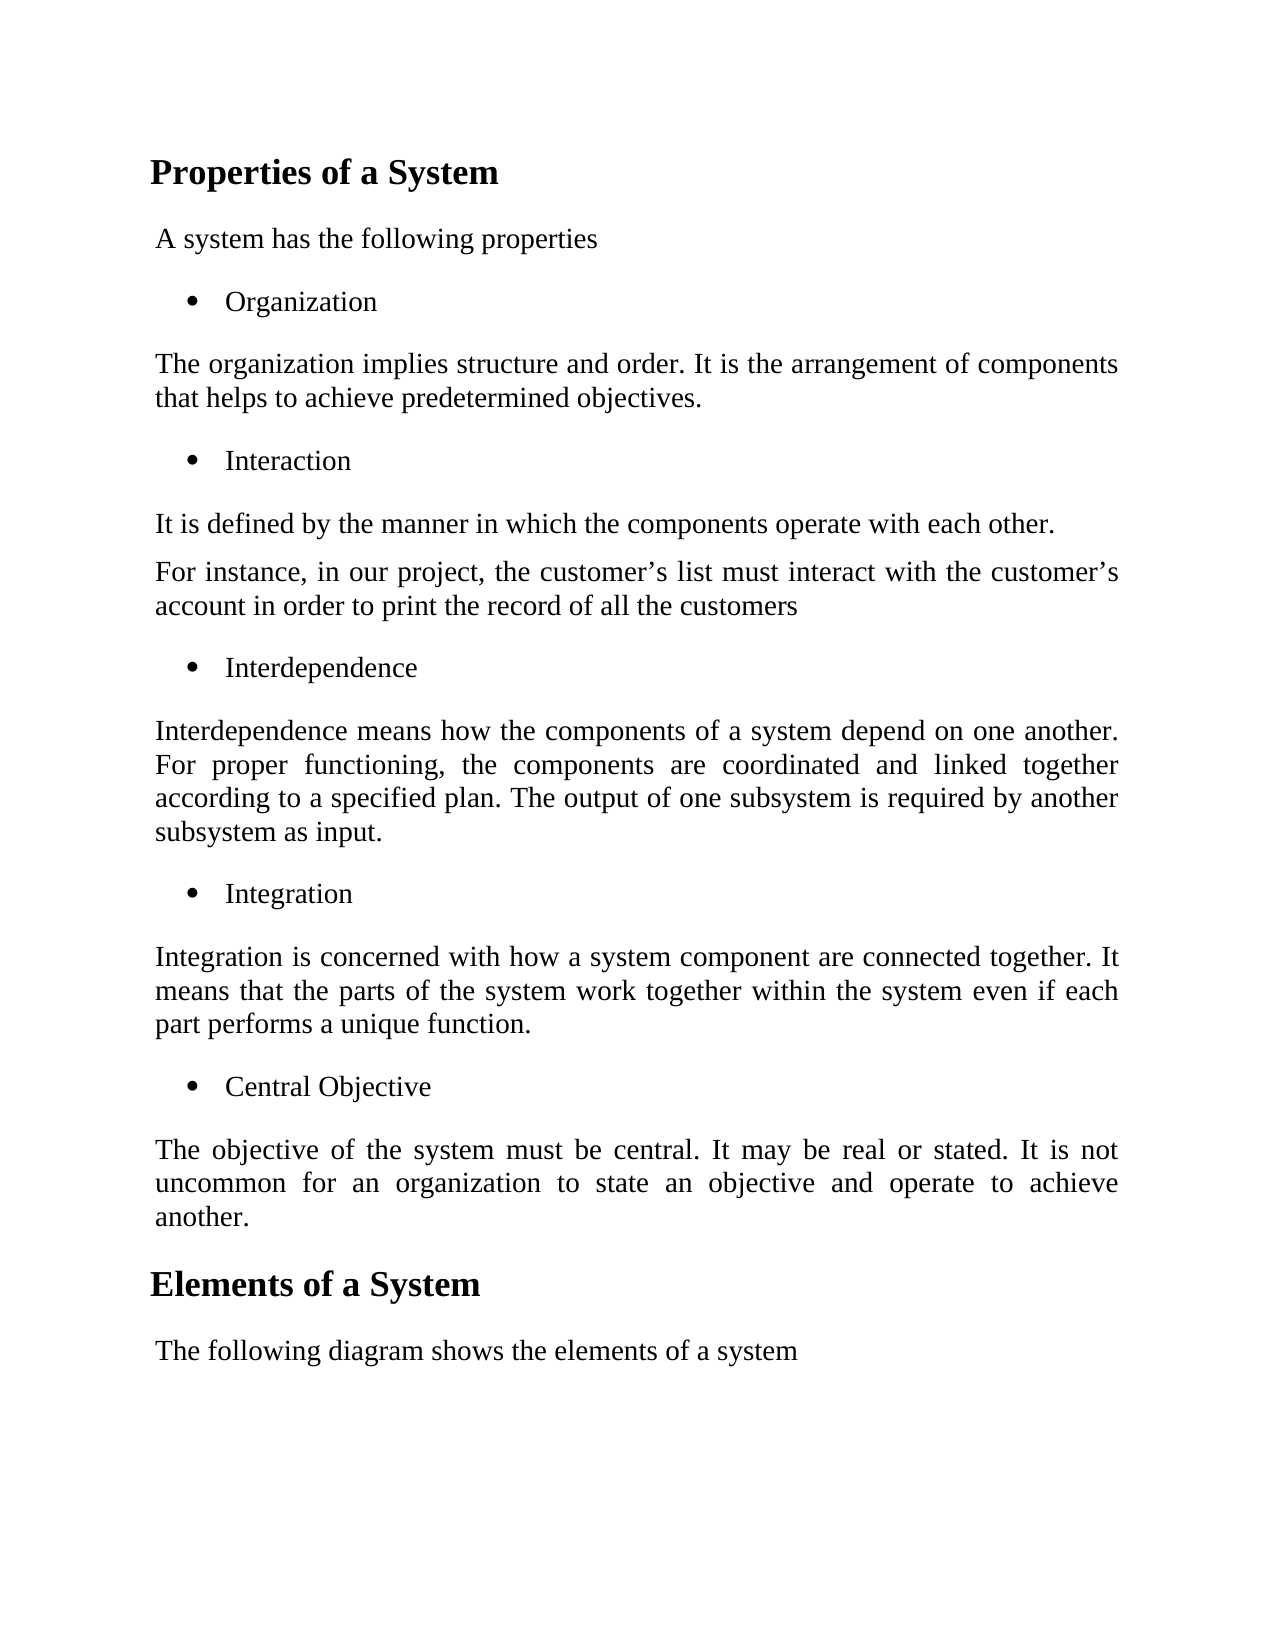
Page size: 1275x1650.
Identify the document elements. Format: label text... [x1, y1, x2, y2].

text A system has the following properties [155, 221, 1120, 255]
text Elements of a System [150, 1262, 1125, 1304]
text For instance, in our project, the customer’s list must interact with the customer’s account in order to print the record of all the customers [155, 554, 1120, 621]
list Organization [187, 284, 1125, 317]
text The following diagram shows the elements of a system [155, 1333, 1120, 1367]
list Interdependence [187, 651, 1125, 684]
text It is defined by the manner in which the components operate with each other. [155, 506, 1120, 539]
text The objective of the system must be central. It may be real or stated. It is not uncommon for an organization to state an objective and operate to achieve another. [155, 1132, 1120, 1233]
text The organization implies structure and order. It is the arrangement of components that helps to achieve predetermined objectives. [155, 347, 1120, 414]
text Properties of a System [150, 150, 1125, 192]
list Interaction [187, 443, 1125, 477]
text Interdependence means how the components of a system depend on one another. For proper functioning, the components are coordinated and linked together according to a specified plan. The output of one subsystem is required by another subsystem as input. [155, 713, 1120, 847]
list Central Objective [187, 1069, 1125, 1103]
text Integration is concerned with how a system component are connected together. It means that the parts of the system work together within the system even if each part performs a unique function. [155, 939, 1120, 1040]
list Integration [187, 877, 1125, 910]
